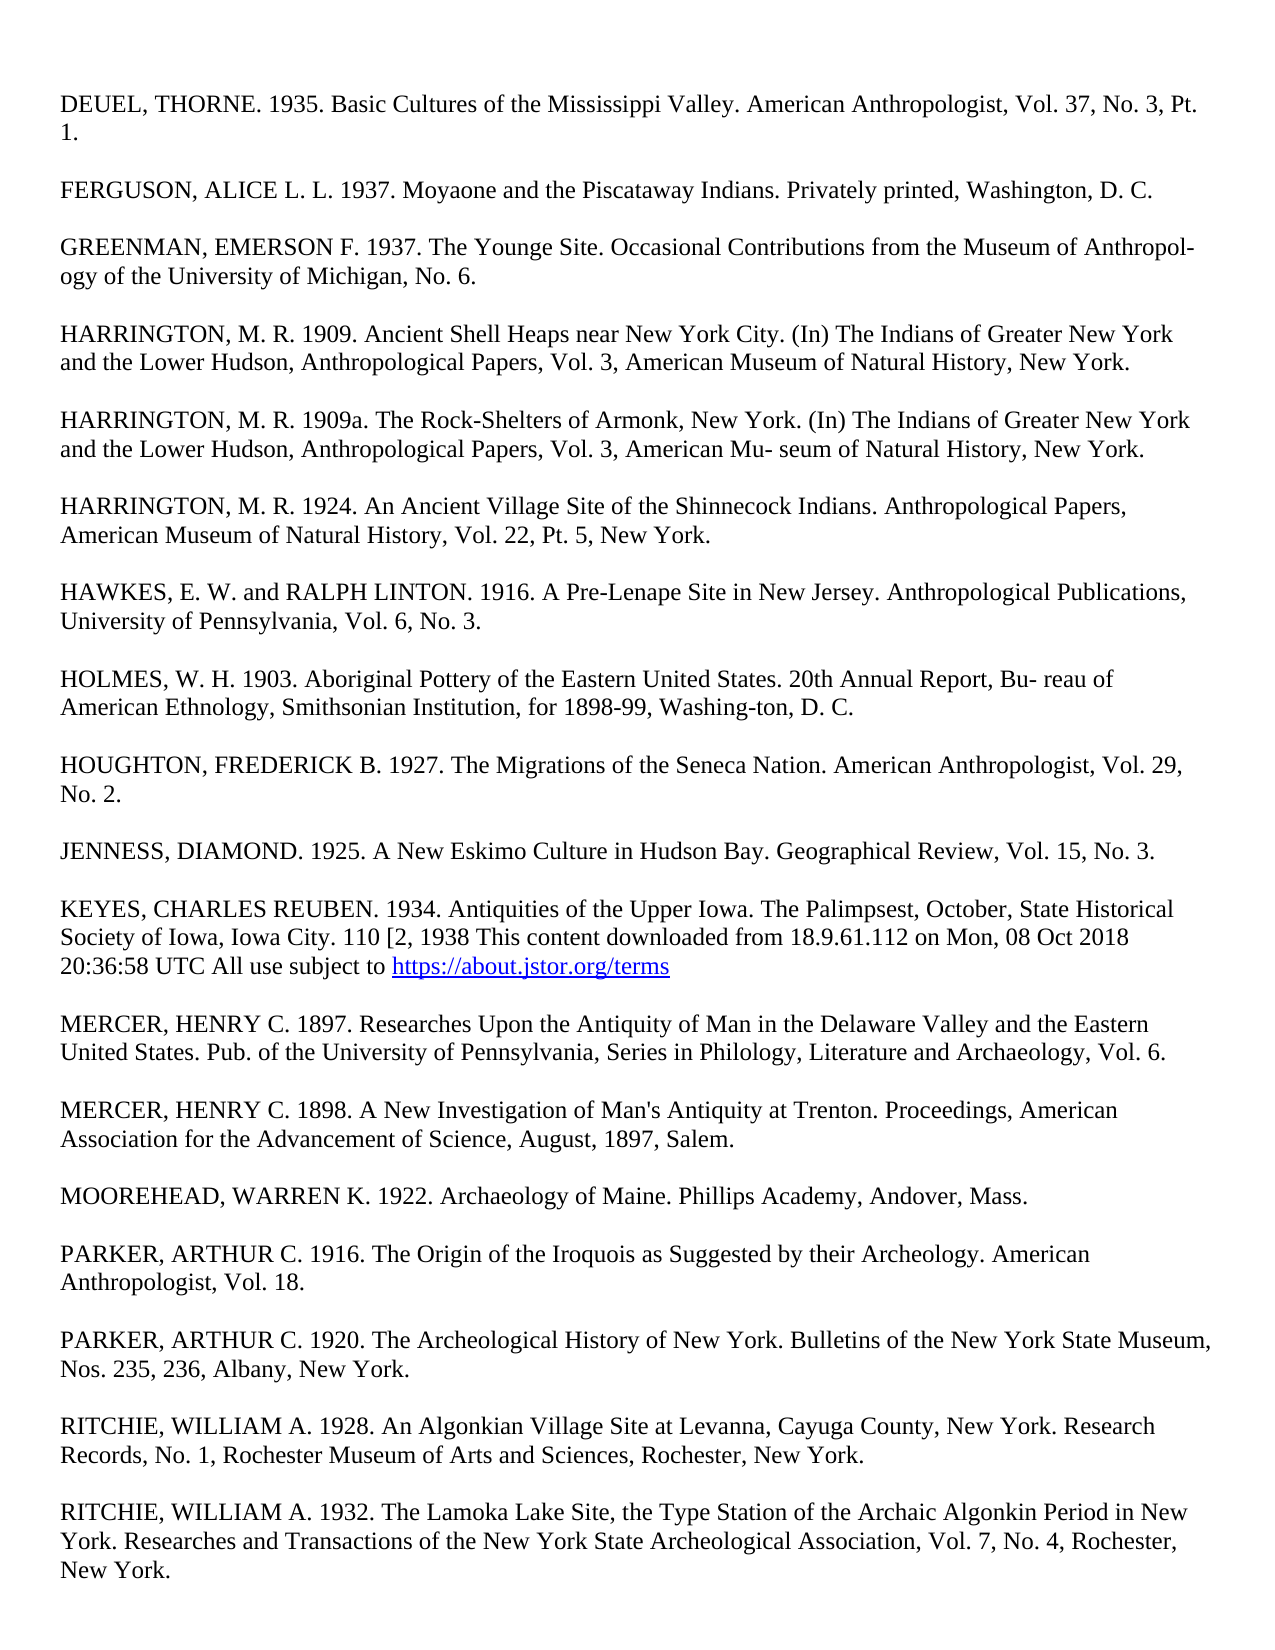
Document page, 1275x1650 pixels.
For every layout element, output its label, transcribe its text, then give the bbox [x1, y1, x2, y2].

text PARKER, ARTHUR C. 1920. The Archeological History of New York. Bulletins of the New York State Museum, Nos. 235, 236, Albany, New York. [60, 1325, 1215, 1382]
text MOOREHEAD, WARREN K. 1922. Archaeology of Maine. Phillips Academy, Andover, Mass. [60, 1181, 1215, 1210]
text PARKER, ARTHUR C. 1916. The Origin of the Iroquois as Suggested by their Archeology. American Anthropologist, Vol. 18. [60, 1239, 1215, 1296]
text HOLMES, W. H. 1903. Aboriginal Pottery of the Eastern United States. 20th Annual Report, Bu- reau of American Ethnology, Smithsonian Institution, for 1898-99, Washing-ton, D. C. [60, 664, 1215, 721]
text HAWKES, E. W. and RALPH LINTON. 1916. A Pre-Lenape Site in New Jersey. Anthropological Publications, University of Pennsylvania, Vol. 6, No. 3. [60, 577, 1215, 635]
text HARRINGTON, M. R. 1924. An Ancient Village Site of the Shinnecock Indians. Anthropological Papers, American Museum of Natural History, Vol. 22, Pt. 5, New York. [60, 491, 1215, 549]
text RITCHIE, WILLIAM A. 1932. The Lamoka Lake Site, the Type Station of the Archaic Algonkin Period in New York. Researches and Transactions of the New York State Archeological Association, Vol. 7, No. 4, Rochester, New York. [60, 1497, 1215, 1584]
text FERGUSON, ALICE L. L. 1937. Moyaone and the Piscataway Indians. Privately printed, Washington, D. C. [60, 175, 1215, 204]
text JENNESS, DIAMOND. 1925. A New Eskimo Culture in Hudson Bay. Geographical Review, Vol. 15, No. 3. [60, 836, 1215, 865]
text KEYES, CHARLES REUBEN. 1934. Antiquities of the Upper Iowa. The Palimpsest, October, State Historical Society of Iowa, Iowa City. 110 [2, 1938 This content downloaded from 18.9.61.112 on Mon, 08 Oct 2018 20:36:58 UTC All use subject to https://about.jstor.org/terms [60, 894, 1215, 980]
text HARRINGTON, M. R. 1909. Ancient Shell Heaps near New York City. (In) The Indians of Greater New York and the Lower Hudson, Anthropological Papers, Vol. 3, American Museum of Natural History, New York. [60, 319, 1215, 376]
text RITCHIE, WILLIAM A. 1928. An Algonkian Village Site at Levanna, Cayuga County, New York. Research Records, No. 1, Rochester Museum of Arts and Sciences, Rochester, New York. [60, 1411, 1215, 1469]
text HARRINGTON, M. R. 1909a. The Rock-Shelters of Armonk, New York. (In) The Indians of Greater New York and the Lower Hudson, Anthropological Papers, Vol. 3, American Mu- seum of Natural History, New York. [60, 405, 1215, 462]
text HOUGHTON, FREDERICK B. 1927. The Migrations of the Seneca Nation. American Anthropologist, Vol. 29, No. 2. [60, 750, 1215, 807]
text GREENMAN, EMERSON F. 1937. The Younge Site. Occasional Contributions from the Museum of Anthropol- ogy of the University of Michigan, No. 6. [60, 232, 1215, 290]
text MERCER, HENRY C. 1898. A New Investigation of Man's Antiquity at Trenton. Proceedings, American Association for the Advancement of Science, August, 1897, Salem. [60, 1095, 1215, 1152]
text MERCER, HENRY C. 1897. Researches Upon the Antiquity of Man in the Delaware Valley and the Eastern United States. Pub. of the University of Pennsylvania, Series in Philology, Literature and Archaeology, Vol. 6. [60, 1009, 1215, 1066]
text DEUEL, THORNE. 1935. Basic Cultures of the Mississippi Valley. American Anthropologist, Vol. 37, No. 3, Pt. 1. [60, 89, 1215, 146]
